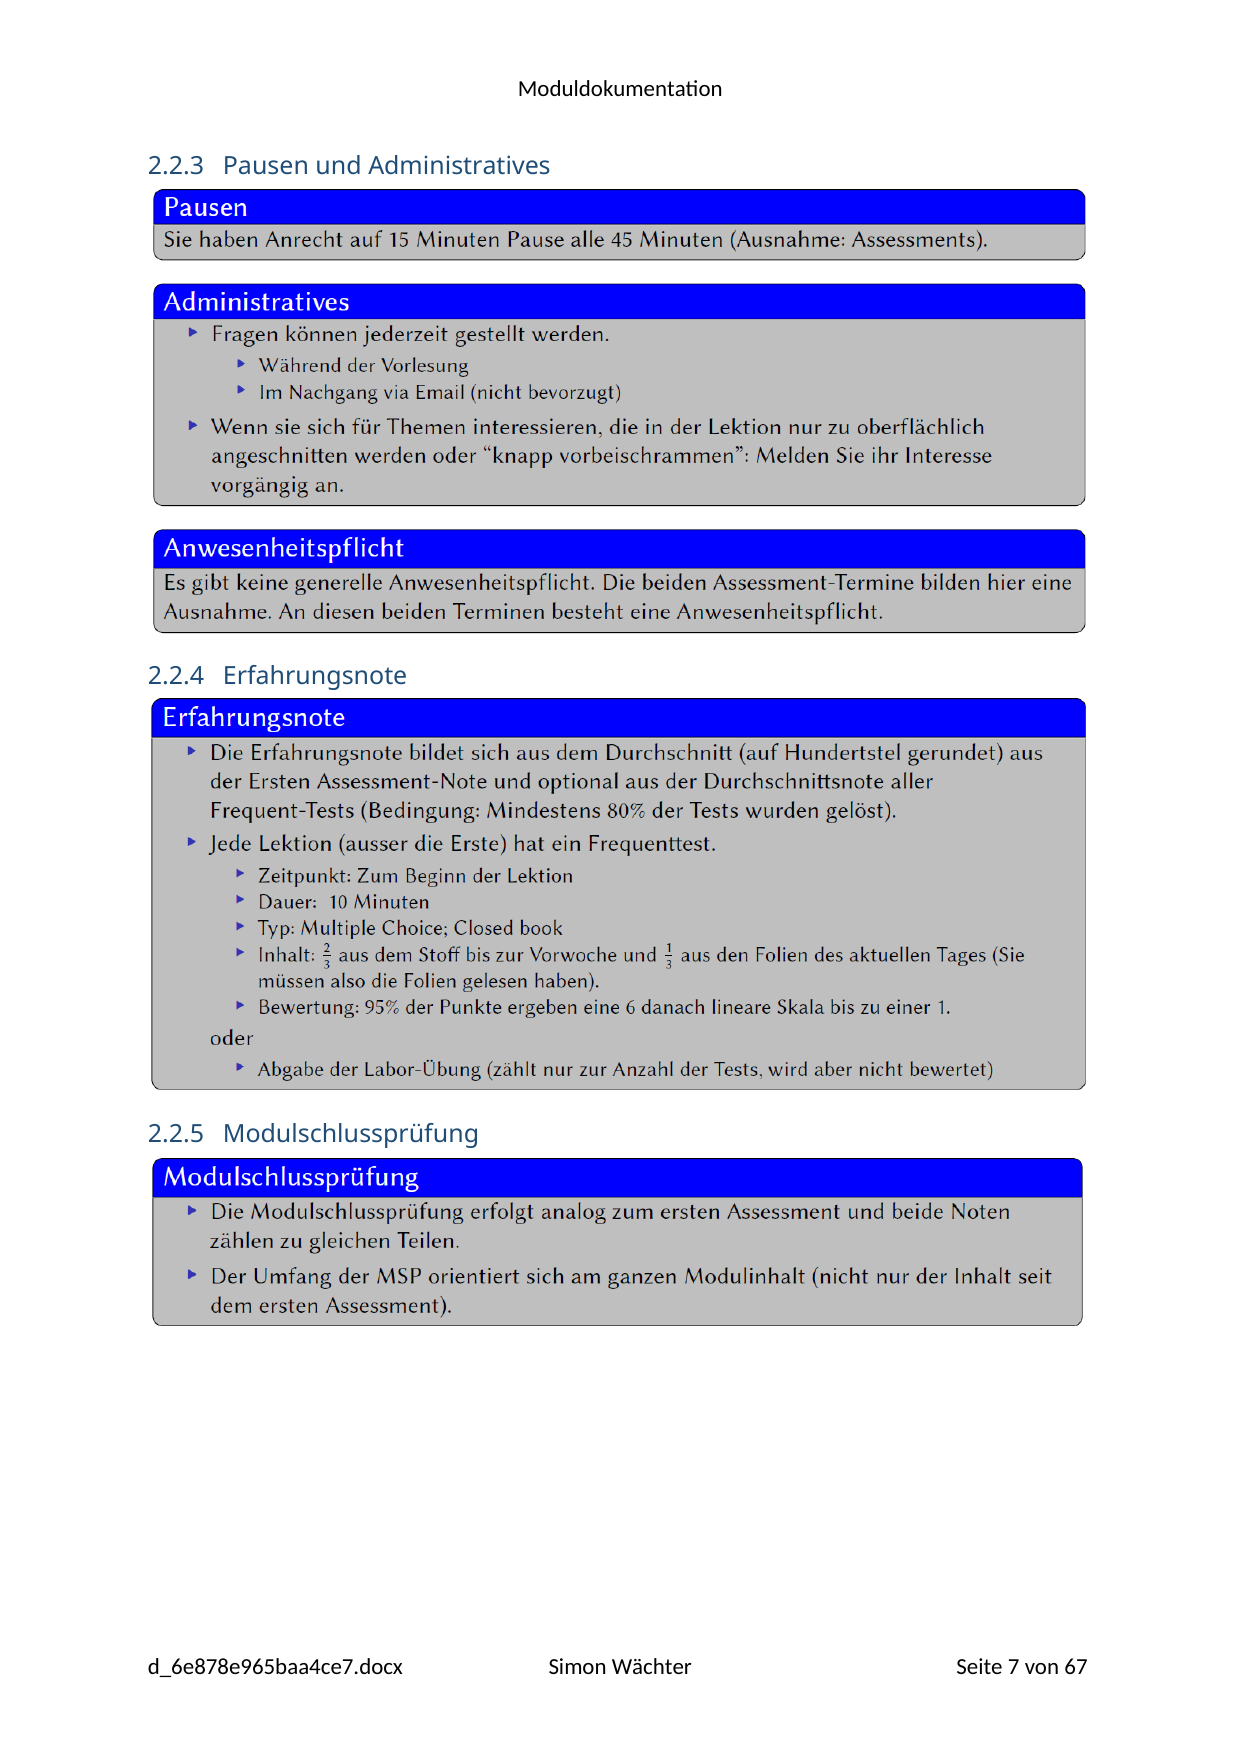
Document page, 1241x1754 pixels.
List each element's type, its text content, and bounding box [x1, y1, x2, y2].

picture [147, 184, 1093, 639]
picture [147, 1152, 1093, 1333]
subtitle Erfahrungsnote [148, 658, 1093, 692]
subtitle Pausen und Administratives [148, 148, 1093, 182]
subtitle Modulschlussprüfung [148, 1116, 1093, 1150]
picture [147, 694, 1093, 1097]
